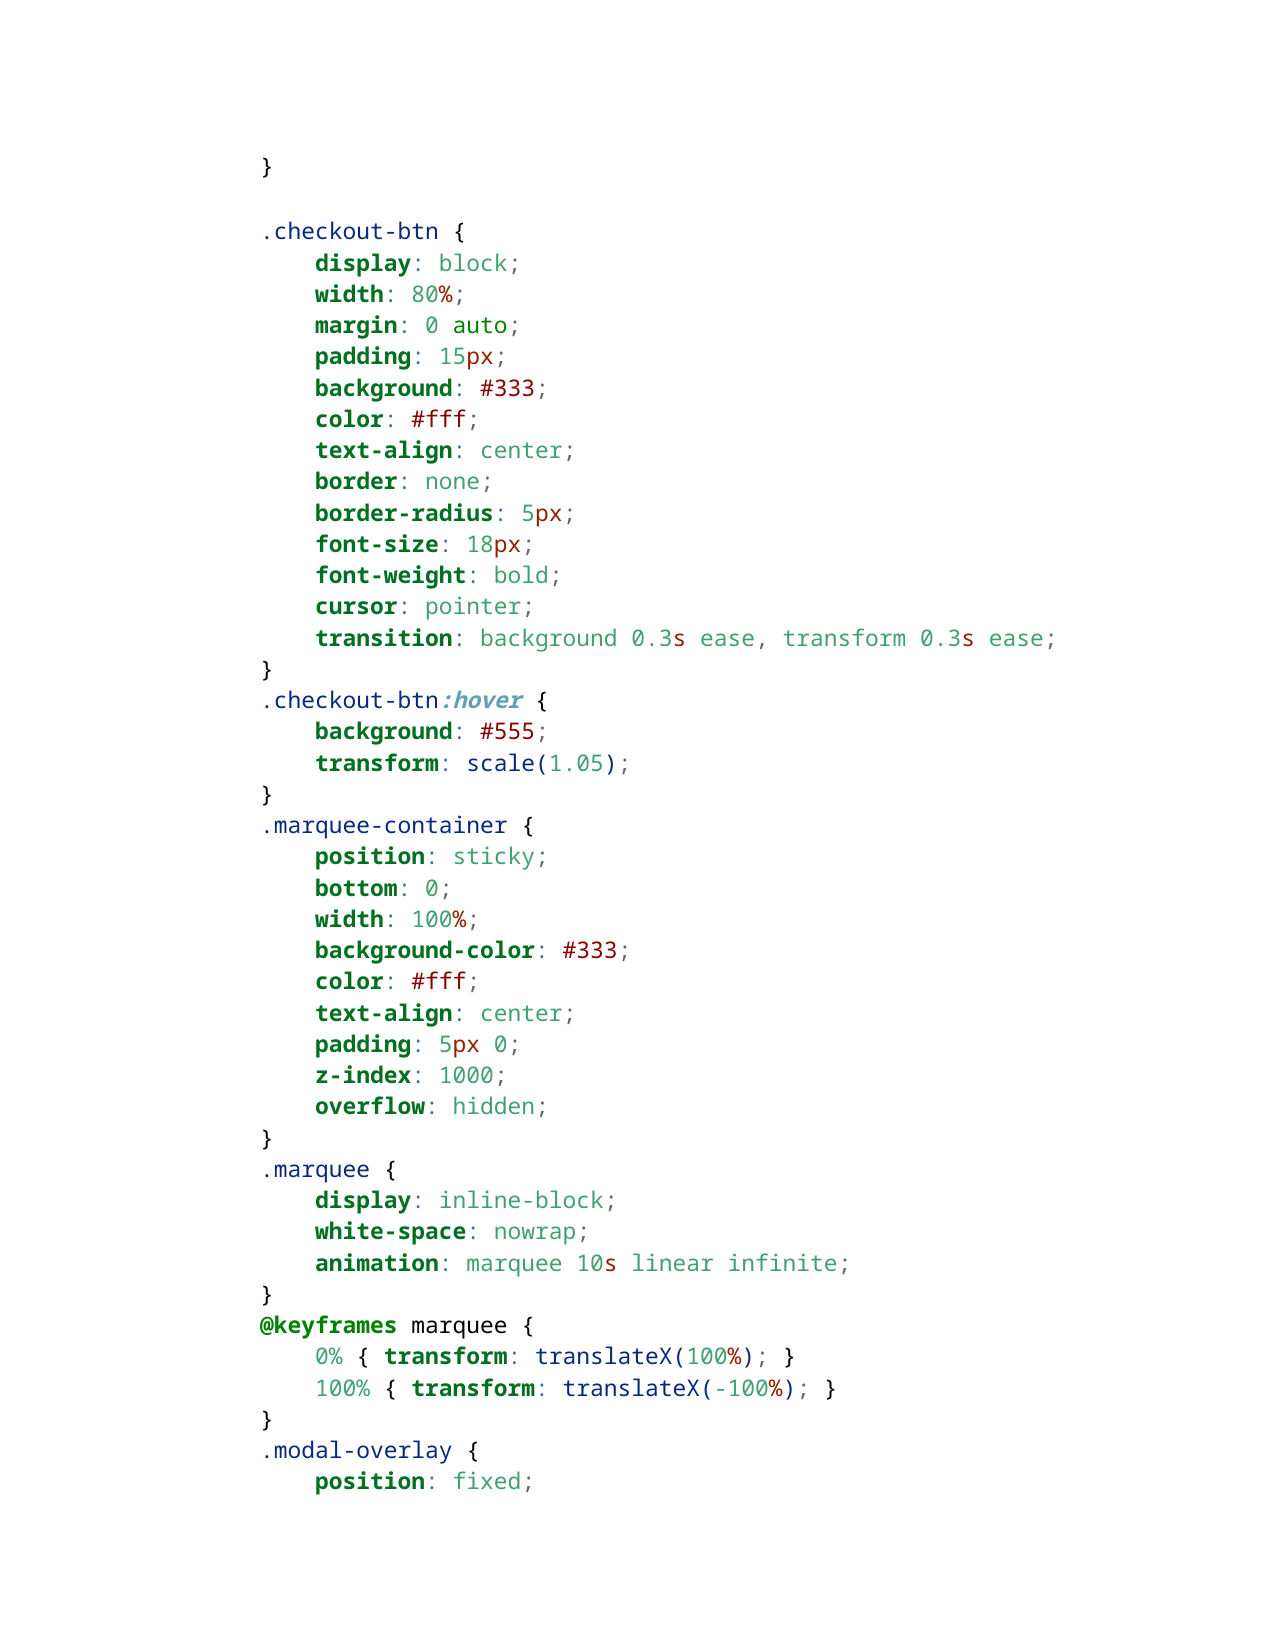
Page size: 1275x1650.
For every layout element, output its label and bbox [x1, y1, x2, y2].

text [150, 150, 1125, 1497]
